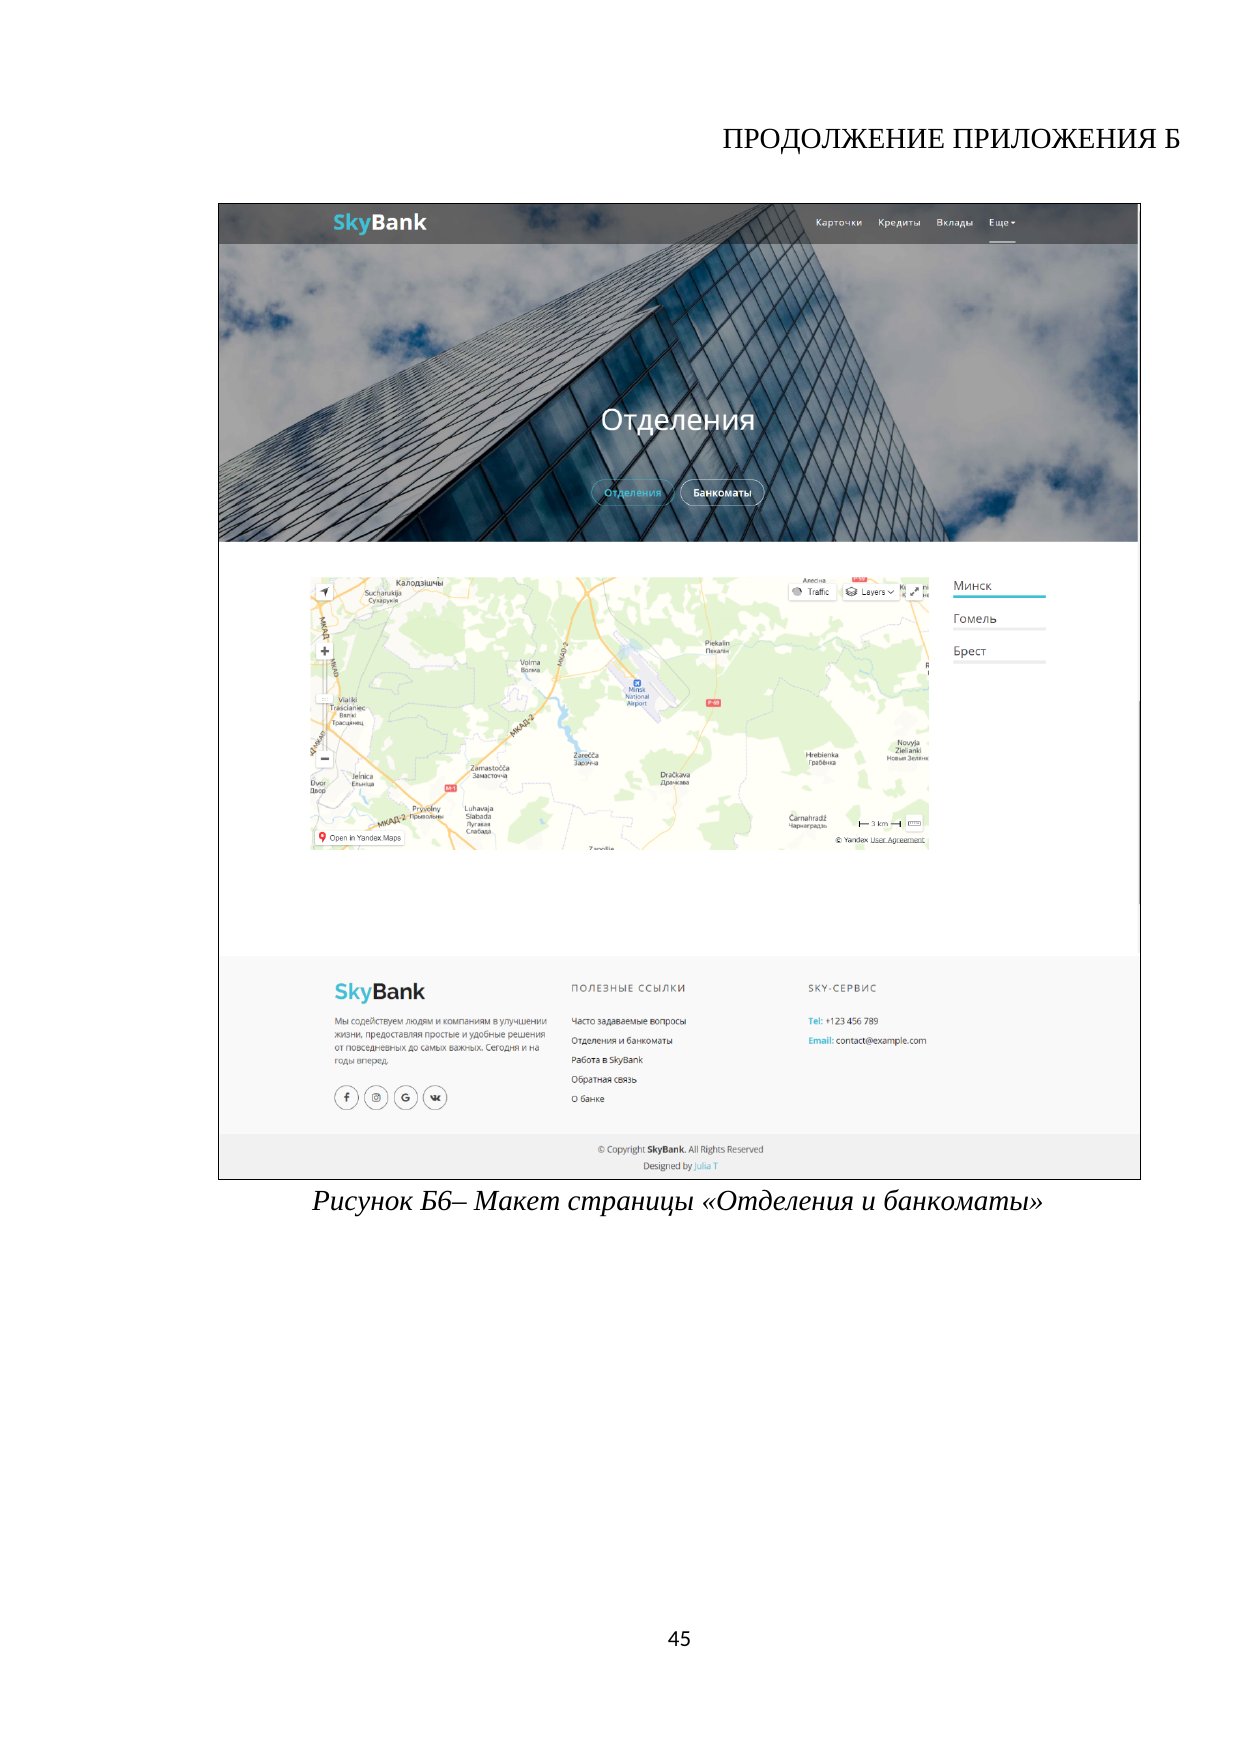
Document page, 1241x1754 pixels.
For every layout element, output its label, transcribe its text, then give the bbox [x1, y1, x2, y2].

picture [219, 204, 1140, 1179]
text ПРОДОЛЖЕНИЕ ПРИЛОЖЕНИЯ Б [177, 118, 1181, 156]
